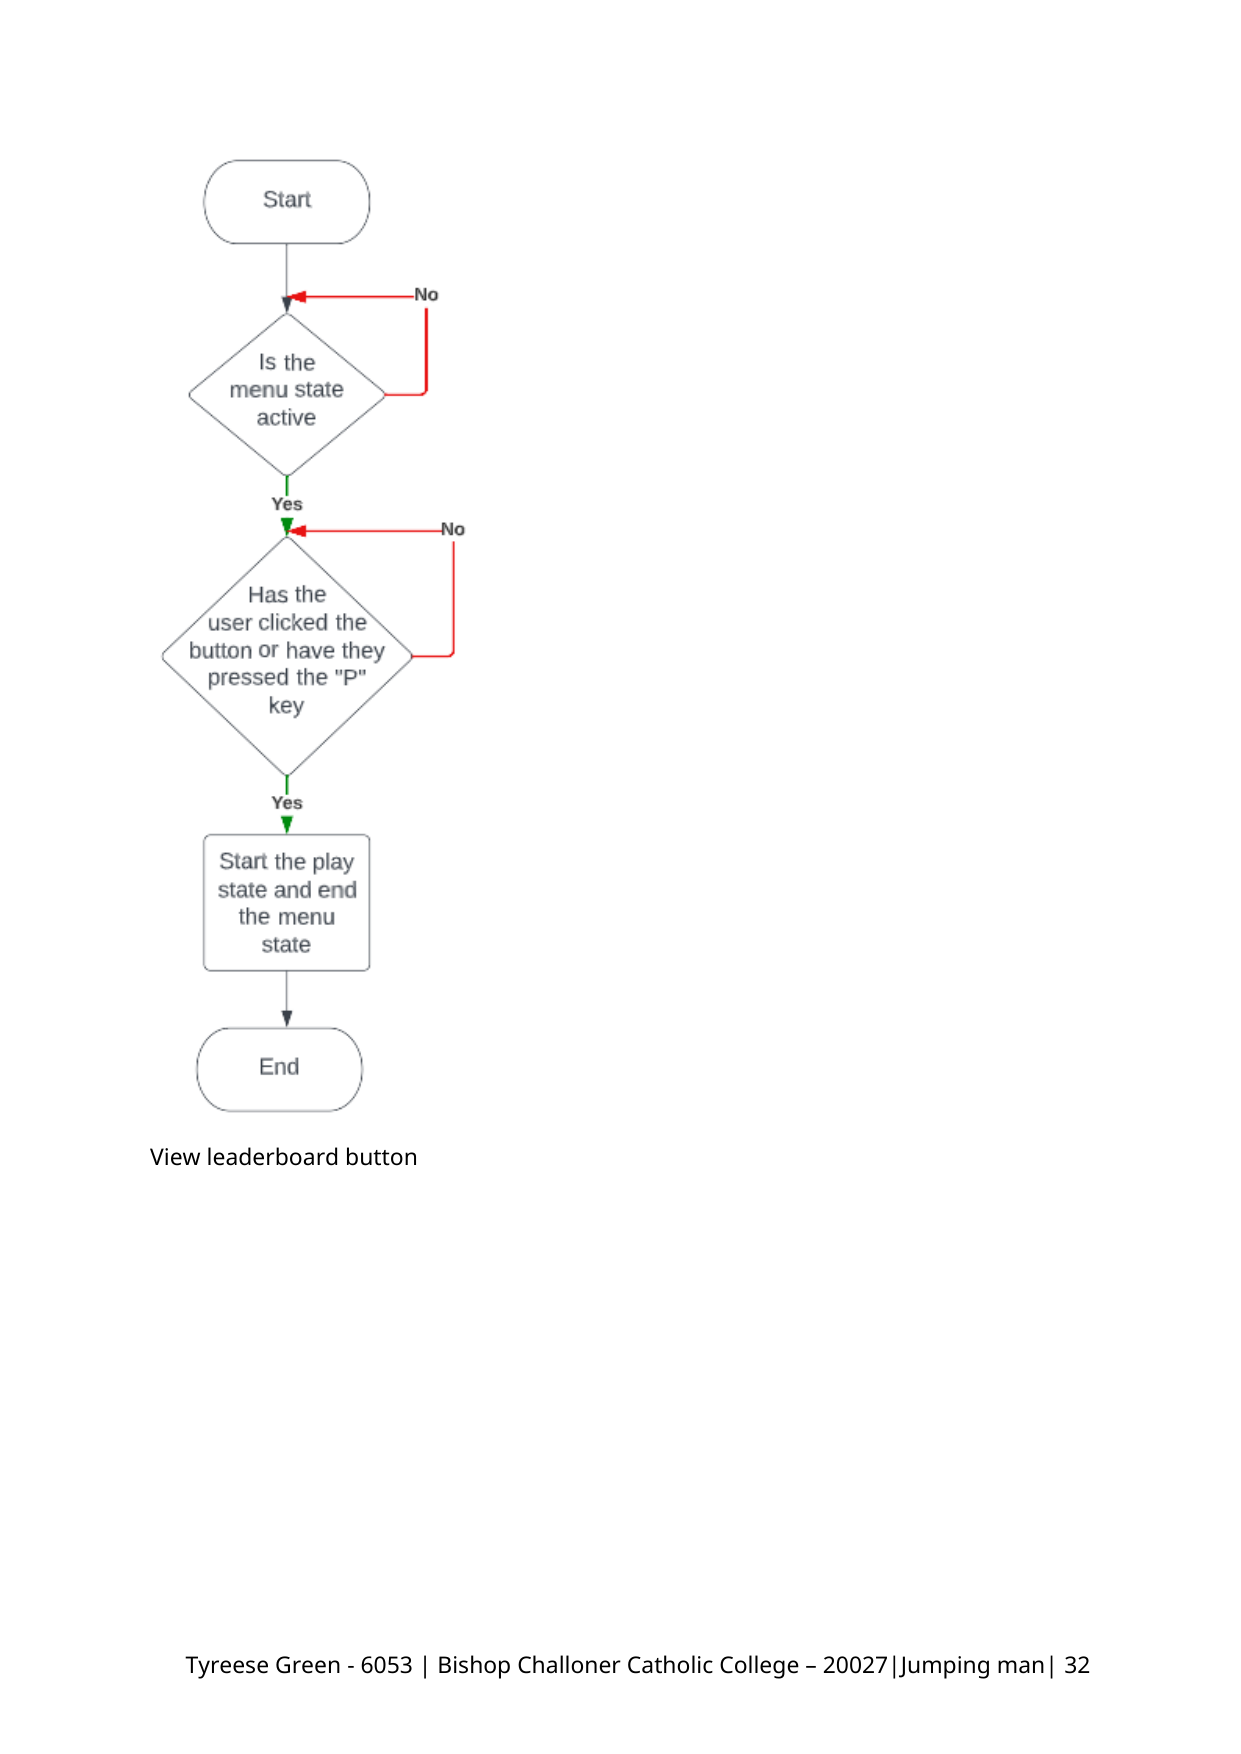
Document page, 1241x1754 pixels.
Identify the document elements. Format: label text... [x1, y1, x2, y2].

text View leaderboard button [150, 1141, 1090, 1172]
picture [150, 150, 472, 1122]
